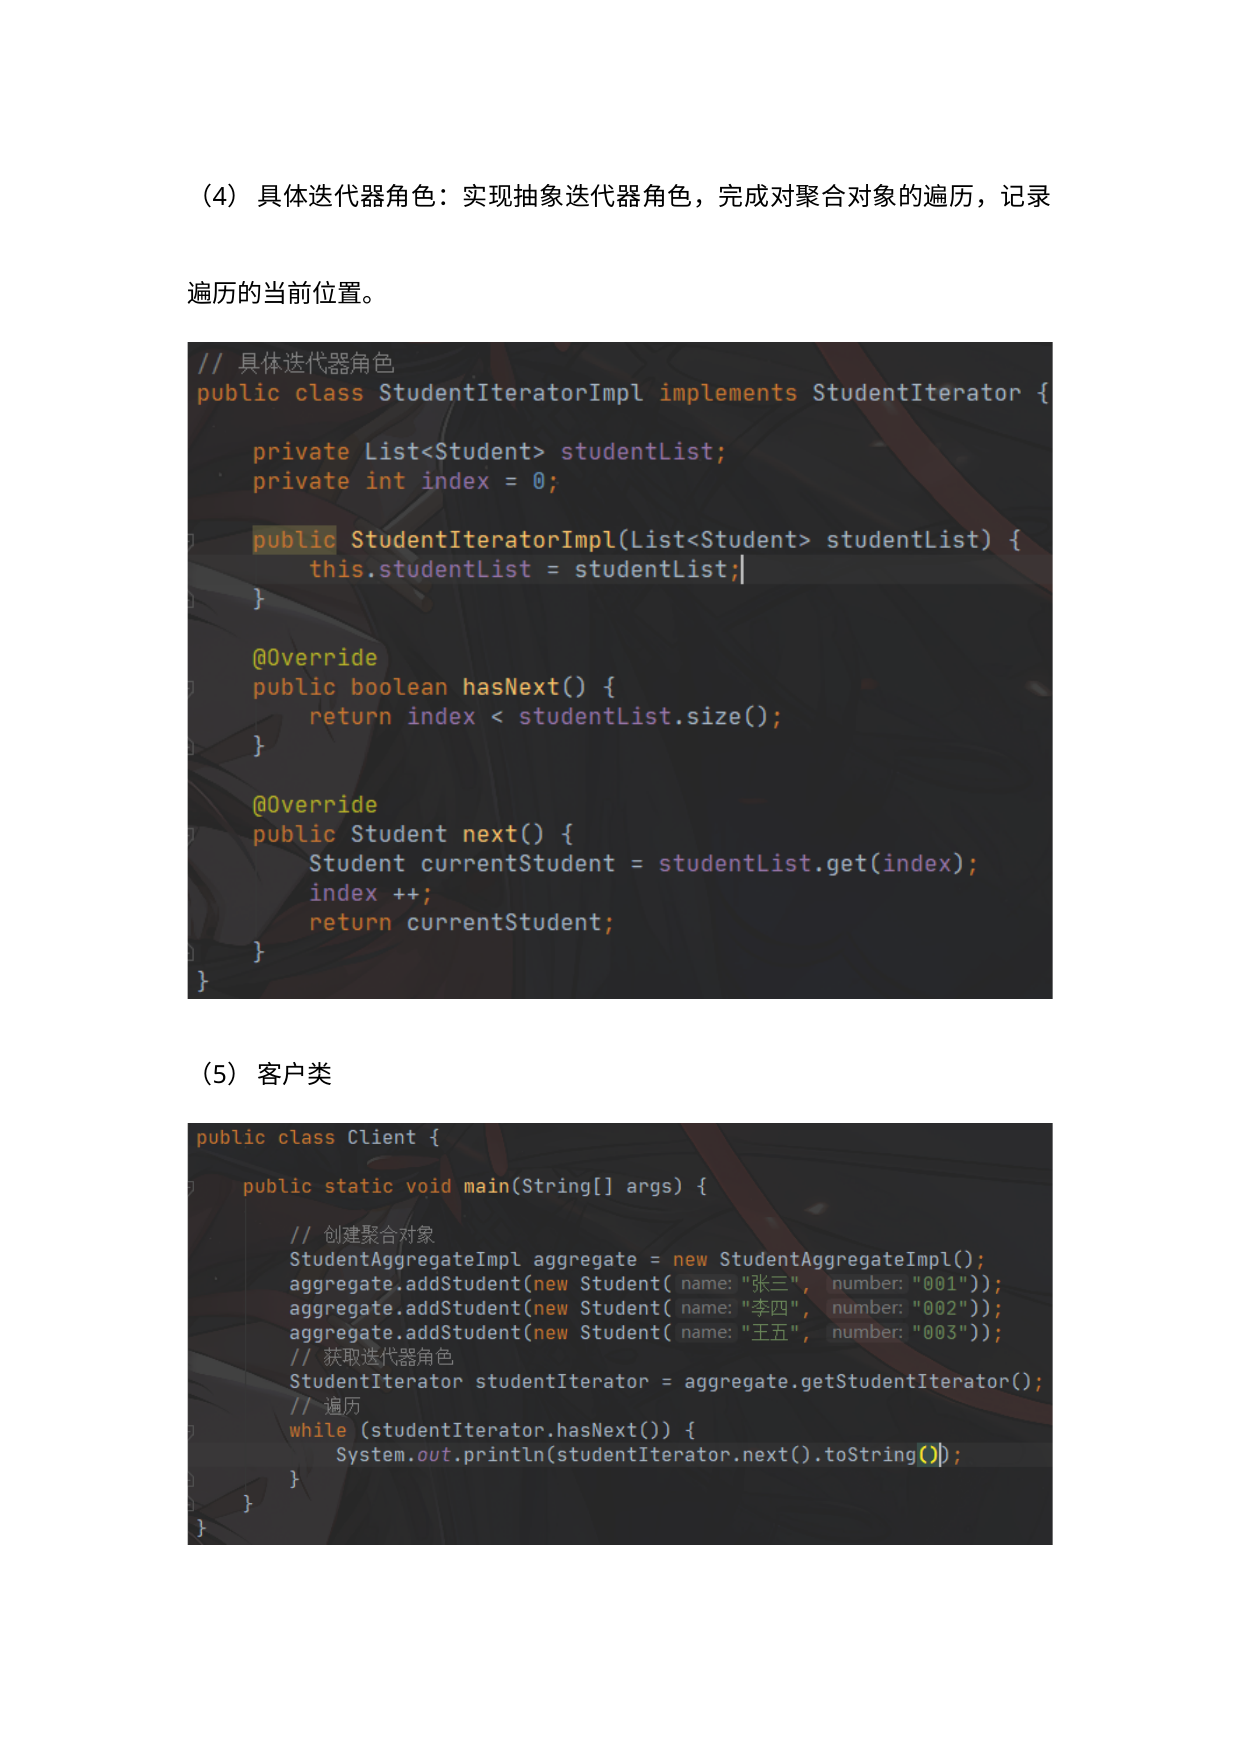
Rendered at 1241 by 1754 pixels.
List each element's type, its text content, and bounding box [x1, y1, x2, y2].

list 客户类 [187, 1040, 1053, 1105]
list 具体迭代器角色：实现抽象迭代器角色，完成对聚合对象的遍历，记录遍历的当前位置。 [187, 162, 1053, 324]
picture [187, 342, 1053, 999]
picture [187, 1123, 1053, 1545]
